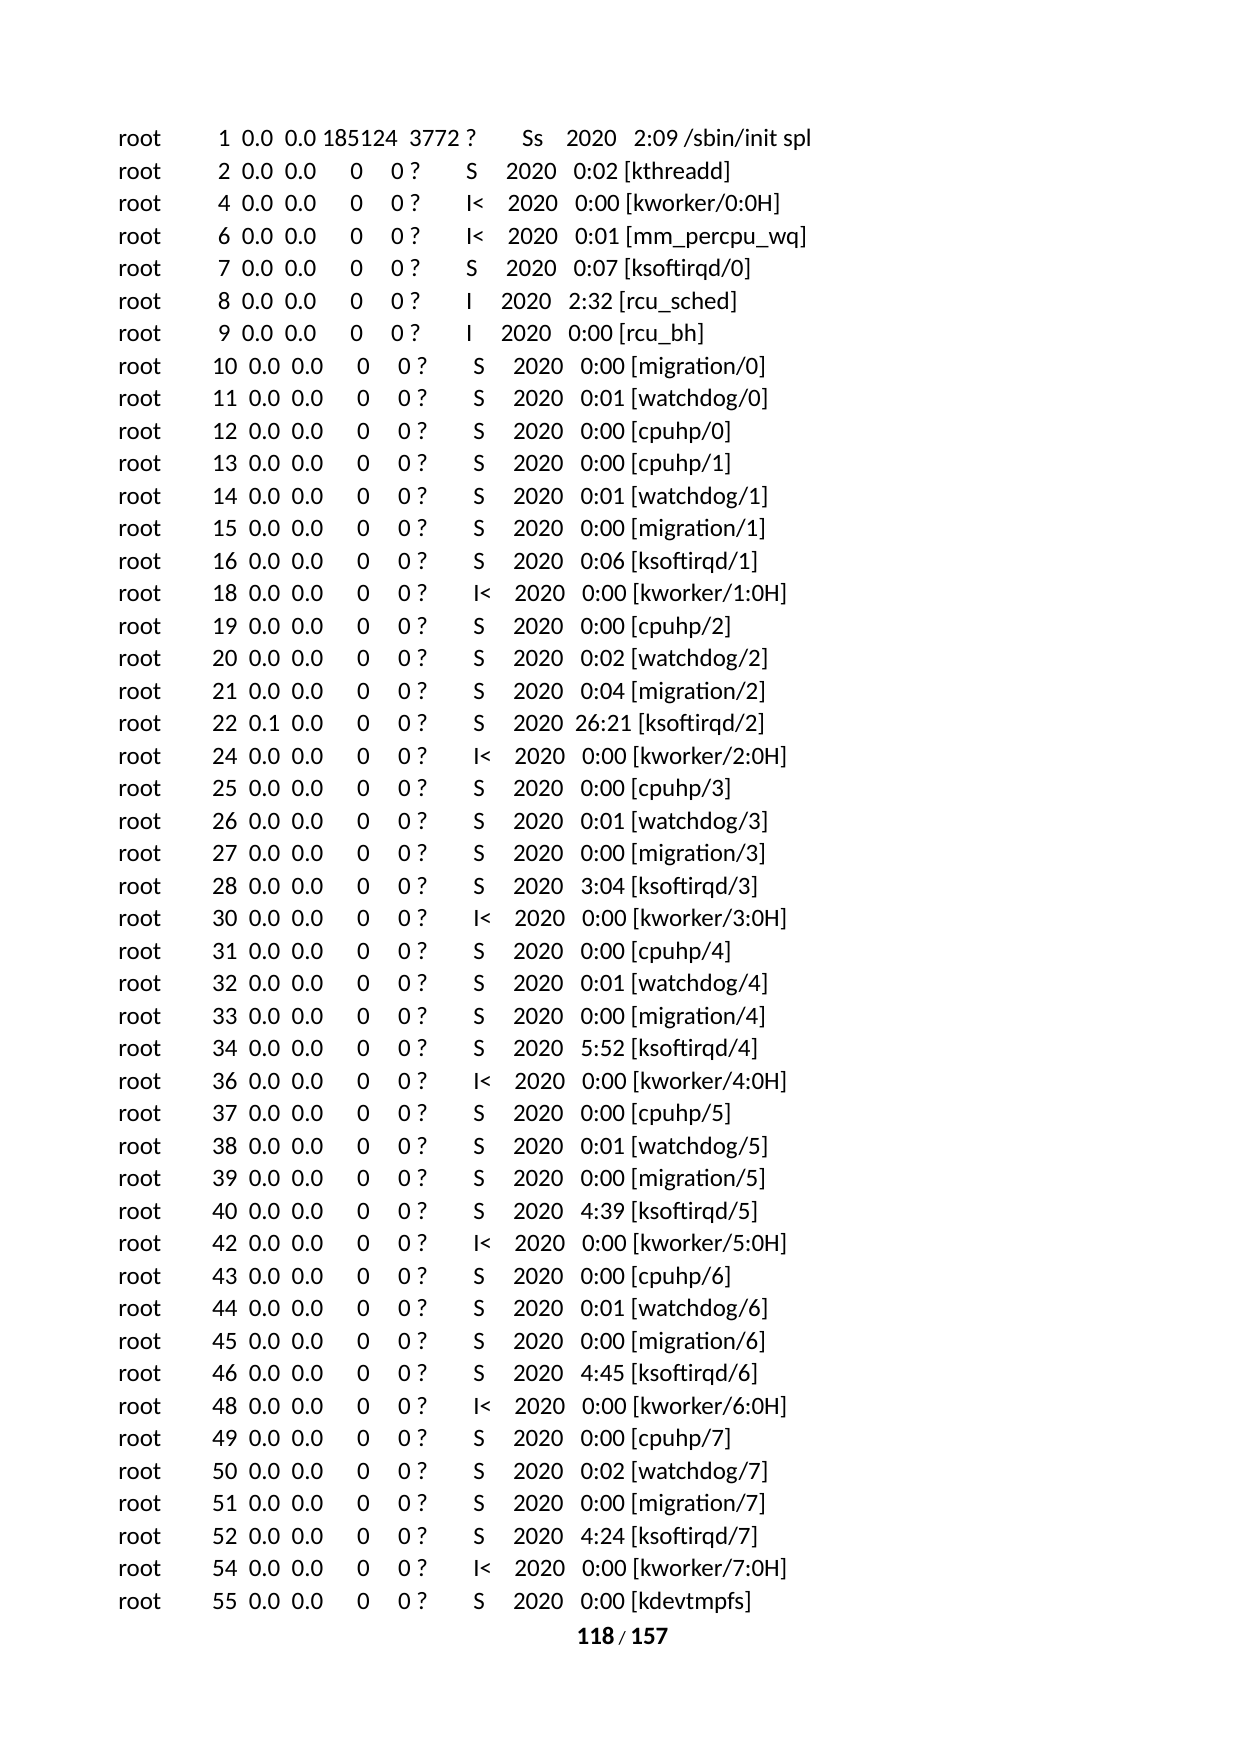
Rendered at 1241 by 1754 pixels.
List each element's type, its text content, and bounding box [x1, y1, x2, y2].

text root 8 0.0 0.0 0 0 ? I 2020 2:32 [rcu_sched] [118, 284, 1122, 317]
text root 52 0.0 0.0 0 0 ? S 2020 4:24 [ksoftirqd/7] [118, 1519, 1122, 1552]
text root 44 0.0 0.0 0 0 ? S 2020 0:01 [watchdog/6] [118, 1292, 1122, 1324]
text root 33 0.0 0.0 0 0 ? S 2020 0:00 [migration/4] [118, 999, 1122, 1032]
text root 24 0.0 0.0 0 0 ? I< 2020 0:00 [kworker/2:0H] [118, 739, 1122, 772]
text root 21 0.0 0.0 0 0 ? S 2020 0:04 [migration/2] [118, 674, 1122, 707]
text root 45 0.0 0.0 0 0 ? S 2020 0:00 [migration/6] [118, 1324, 1122, 1357]
text root 40 0.0 0.0 0 0 ? S 2020 4:39 [ksoftirqd/5] [118, 1194, 1122, 1227]
text root 14 0.0 0.0 0 0 ? S 2020 0:01 [watchdog/1] [118, 479, 1122, 512]
text root 11 0.0 0.0 0 0 ? S 2020 0:01 [watchdog/0] [118, 382, 1122, 414]
text root 22 0.1 0.0 0 0 ? S 2020 26:21 [ksoftirqd/2] [118, 707, 1122, 739]
text root 7 0.0 0.0 0 0 ? S 2020 0:07 [ksoftirqd/0] [118, 252, 1122, 284]
text root 48 0.0 0.0 0 0 ? I< 2020 0:00 [kworker/6:0H] [118, 1389, 1122, 1422]
text root 51 0.0 0.0 0 0 ? S 2020 0:00 [migration/7] [118, 1487, 1122, 1519]
text root 46 0.0 0.0 0 0 ? S 2020 4:45 [ksoftirqd/6] [118, 1357, 1122, 1389]
text root 49 0.0 0.0 0 0 ? S 2020 0:00 [cpuhp/7] [118, 1422, 1122, 1454]
text root 39 0.0 0.0 0 0 ? S 2020 0:00 [migration/5] [118, 1162, 1122, 1194]
text root 10 0.0 0.0 0 0 ? S 2020 0:00 [migration/0] [118, 349, 1122, 382]
text root 1 0.0 0.0 185124 3772 ? Ss 2020 2:09 /sbin/init spl [118, 122, 1122, 154]
text root 18 0.0 0.0 0 0 ? I< 2020 0:00 [kworker/1:0H] [118, 577, 1122, 609]
text root 43 0.0 0.0 0 0 ? S 2020 0:00 [cpuhp/6] [118, 1259, 1122, 1292]
text root 54 0.0 0.0 0 0 ? I< 2020 0:00 [kworker/7:0H] [118, 1552, 1122, 1584]
text root 25 0.0 0.0 0 0 ? S 2020 0:00 [cpuhp/3] [118, 772, 1122, 804]
text root 6 0.0 0.0 0 0 ? I< 2020 0:01 [mm_percpu_wq] [118, 219, 1122, 252]
text root 42 0.0 0.0 0 0 ? I< 2020 0:00 [kworker/5:0H] [118, 1227, 1122, 1259]
text root 19 0.0 0.0 0 0 ? S 2020 0:00 [cpuhp/2] [118, 609, 1122, 642]
text root 34 0.0 0.0 0 0 ? S 2020 5:52 [ksoftirqd/4] [118, 1032, 1122, 1064]
text root 2 0.0 0.0 0 0 ? S 2020 0:02 [kthreadd] [118, 154, 1122, 187]
text root 36 0.0 0.0 0 0 ? I< 2020 0:00 [kworker/4:0H] [118, 1064, 1122, 1097]
text root 28 0.0 0.0 0 0 ? S 2020 3:04 [ksoftirqd/3] [118, 869, 1122, 902]
text root 26 0.0 0.0 0 0 ? S 2020 0:01 [watchdog/3] [118, 804, 1122, 837]
text root 13 0.0 0.0 0 0 ? S 2020 0:00 [cpuhp/1] [118, 447, 1122, 479]
text root 27 0.0 0.0 0 0 ? S 2020 0:00 [migration/3] [118, 837, 1122, 869]
text root 16 0.0 0.0 0 0 ? S 2020 0:06 [ksoftirqd/1] [118, 544, 1122, 577]
text root 38 0.0 0.0 0 0 ? S 2020 0:01 [watchdog/5] [118, 1129, 1122, 1162]
text root 9 0.0 0.0 0 0 ? I 2020 0:00 [rcu_bh] [118, 317, 1122, 349]
text root 55 0.0 0.0 0 0 ? S 2020 0:00 [kdevtmpfs] [118, 1584, 1122, 1617]
text root 15 0.0 0.0 0 0 ? S 2020 0:00 [migration/1] [118, 512, 1122, 544]
text root 37 0.0 0.0 0 0 ? S 2020 0:00 [cpuhp/5] [118, 1097, 1122, 1129]
text root 12 0.0 0.0 0 0 ? S 2020 0:00 [cpuhp/0] [118, 414, 1122, 447]
text root 31 0.0 0.0 0 0 ? S 2020 0:00 [cpuhp/4] [118, 934, 1122, 967]
text root 32 0.0 0.0 0 0 ? S 2020 0:01 [watchdog/4] [118, 967, 1122, 999]
text root 50 0.0 0.0 0 0 ? S 2020 0:02 [watchdog/7] [118, 1454, 1122, 1487]
text root 4 0.0 0.0 0 0 ? I< 2020 0:00 [kworker/0:0H] [118, 187, 1122, 219]
text root 20 0.0 0.0 0 0 ? S 2020 0:02 [watchdog/2] [118, 642, 1122, 674]
text root 30 0.0 0.0 0 0 ? I< 2020 0:00 [kworker/3:0H] [118, 902, 1122, 934]
